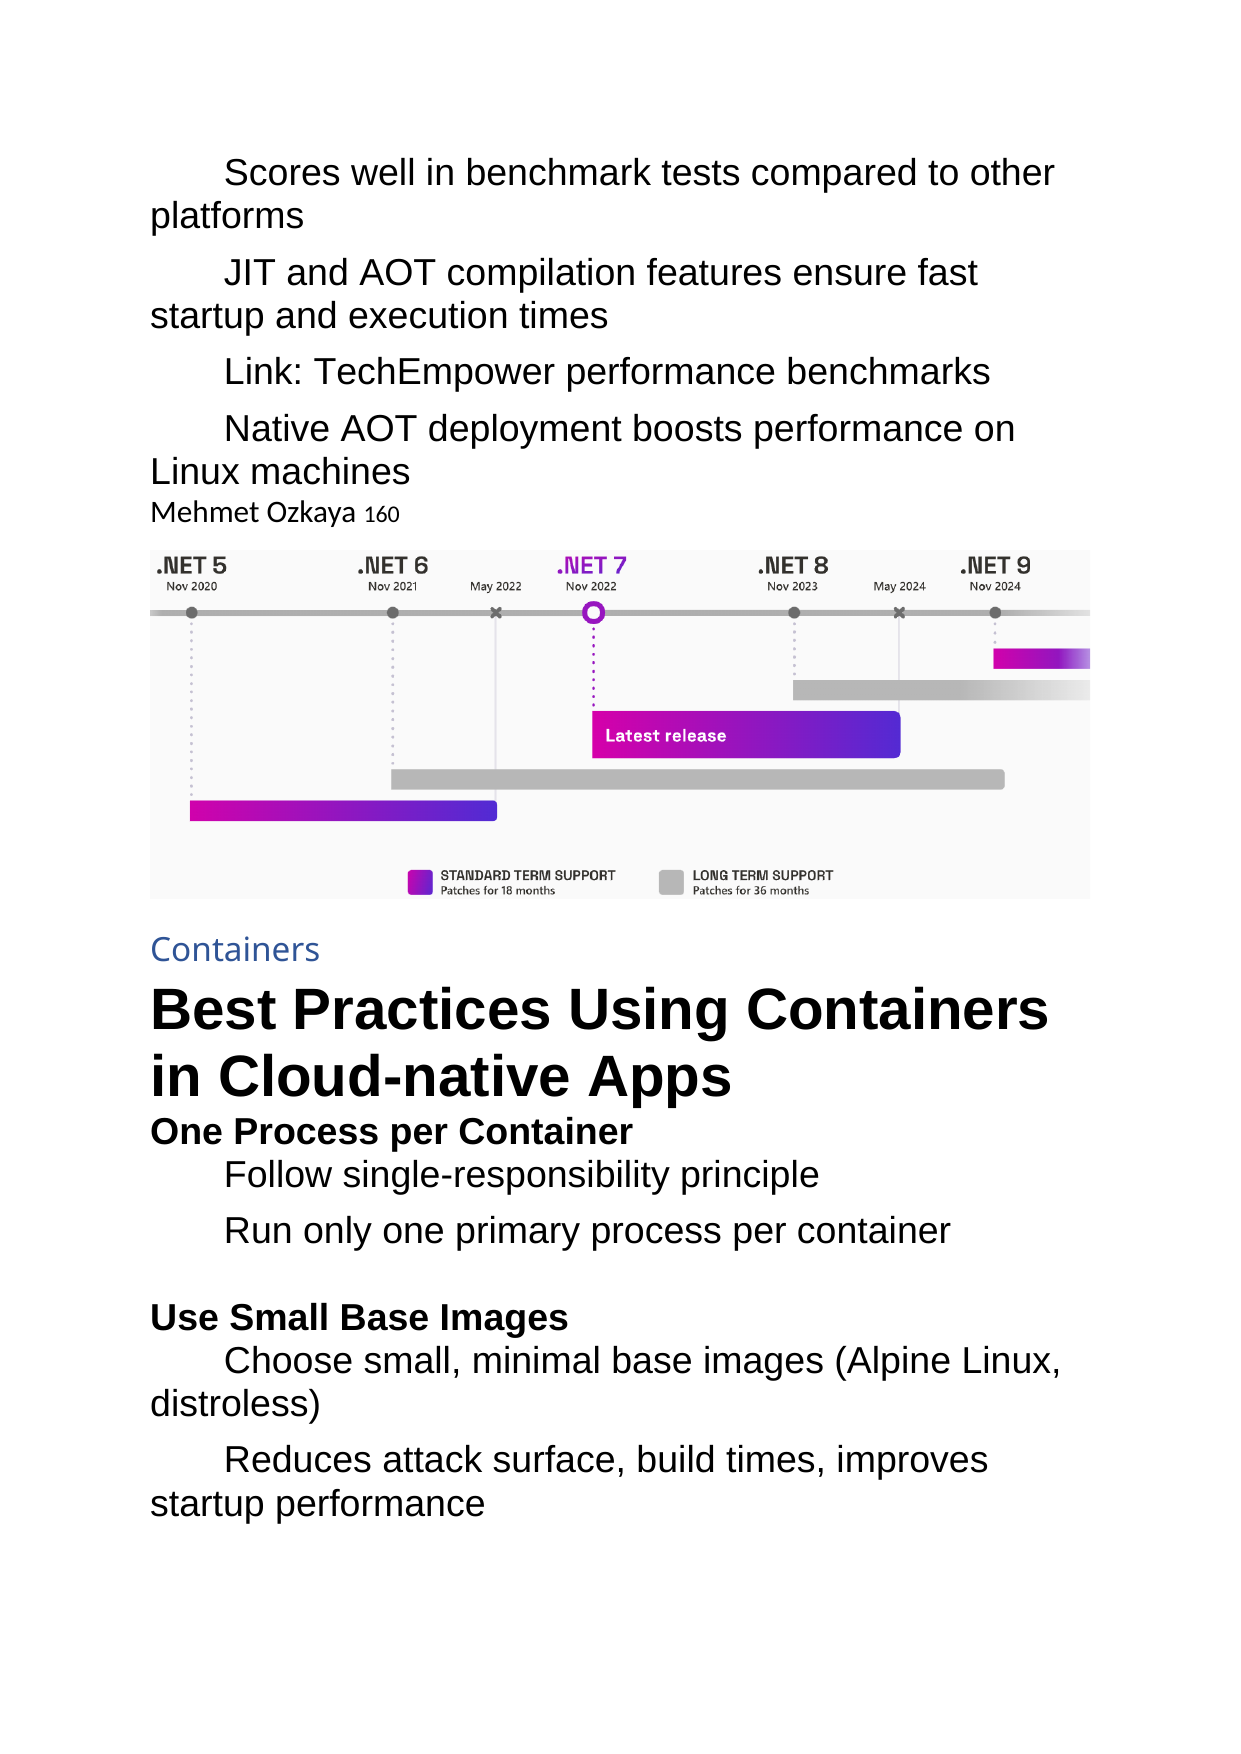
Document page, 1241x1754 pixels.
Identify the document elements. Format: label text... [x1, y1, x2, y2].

list Link: TechEmpower performance benchmarks [150, 349, 1090, 392]
list JIT and AOT compilation features ensure fast startup and execution times [150, 250, 1090, 336]
list Run only one primary process per container [150, 1209, 1090, 1252]
text One Process per Container [150, 1109, 1090, 1152]
list Scores well in benchmark tests compared to other platforms [150, 150, 1090, 236]
picture [150, 550, 1091, 899]
subtitle Containers [150, 926, 1090, 971]
text Mehmet Ozkaya 160 [150, 492, 1090, 530]
text Best Practices Using Containers in Cloud-native Apps [150, 975, 1090, 1109]
text Use Small Base Images [150, 1295, 1090, 1338]
list Native AOT deployment boosts performance on Linux machines [150, 406, 1090, 492]
list Reduces attack surface, build times, improves startup performance [150, 1438, 1090, 1524]
list Follow single-responsibility principle [150, 1152, 1090, 1195]
list Choose small, minimal base images (Alpine Linux, distroless) [150, 1338, 1090, 1424]
